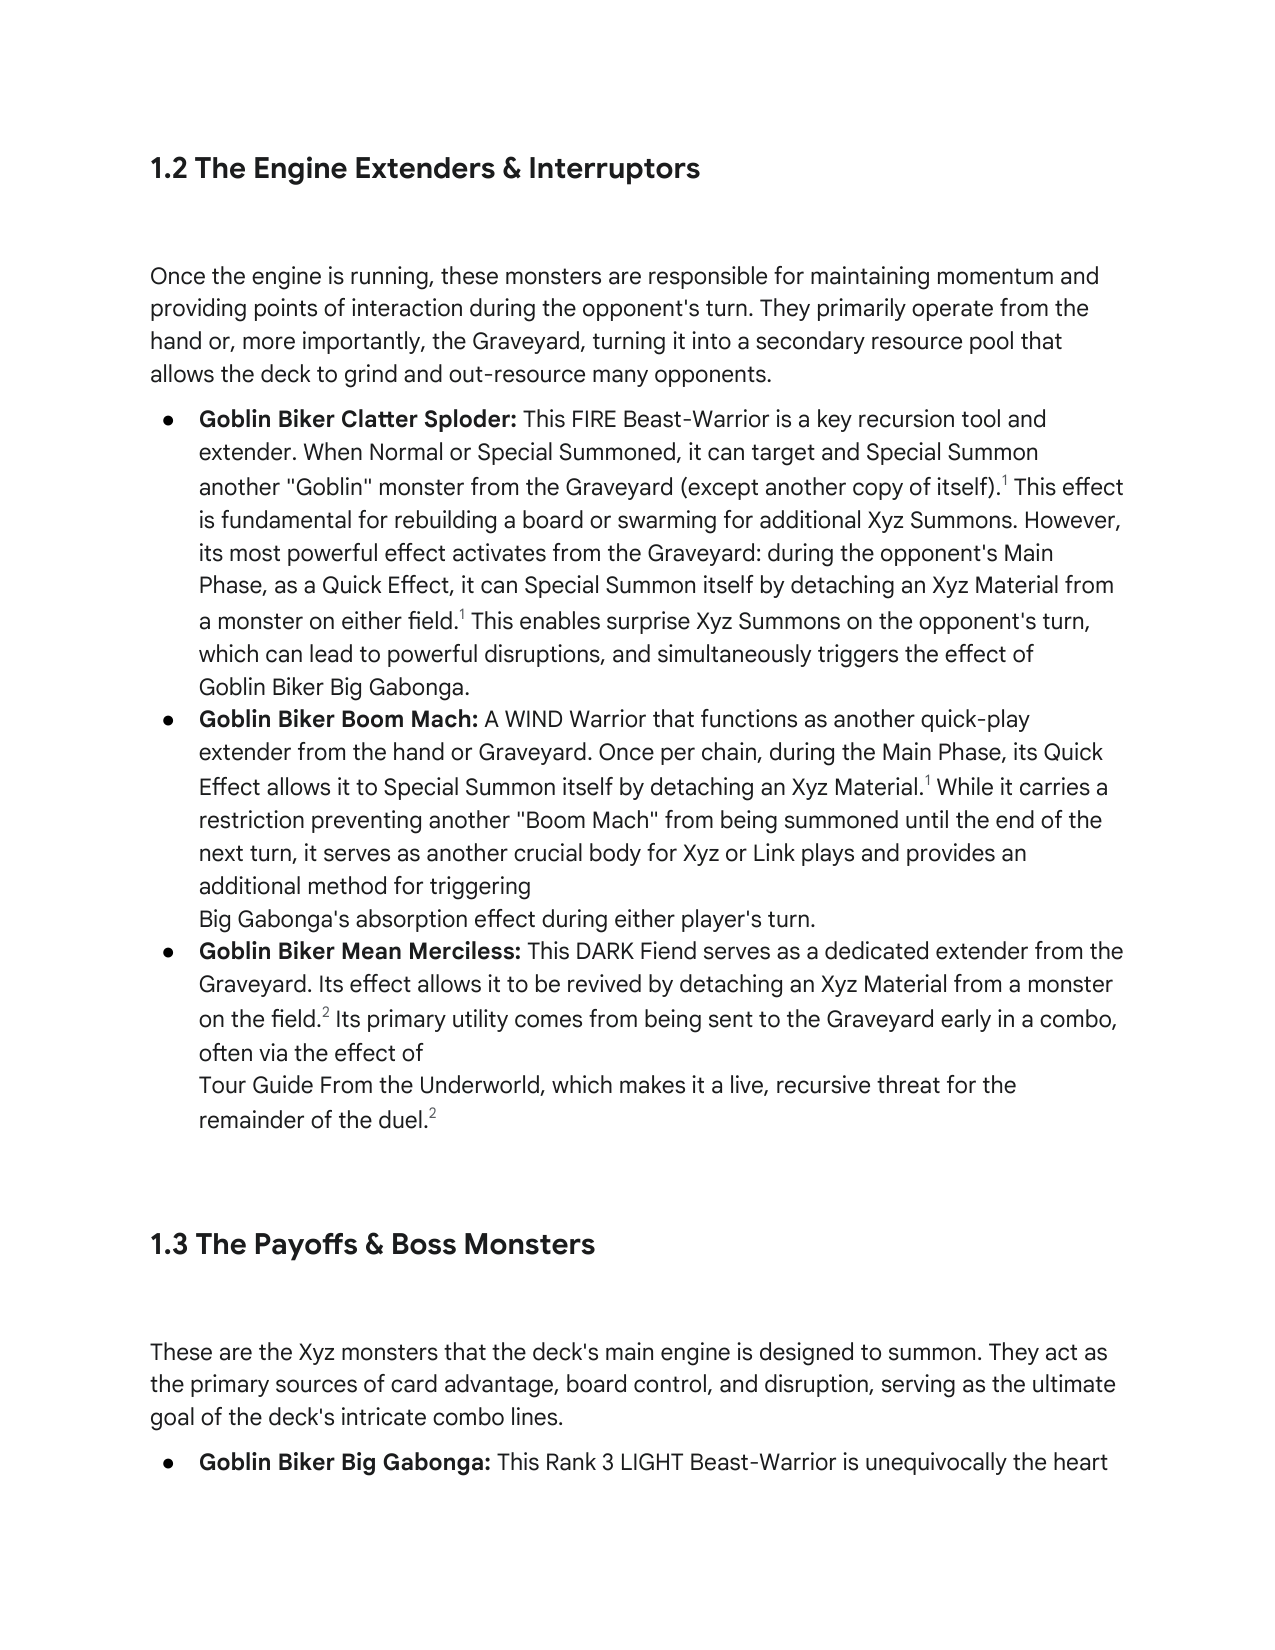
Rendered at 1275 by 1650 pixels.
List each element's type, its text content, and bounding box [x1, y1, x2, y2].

subtitle 1.3 The Payoffs & Boss Monsters [150, 1226, 1125, 1263]
text These are the Xyz monsters that the deck's main engine is designed to summon. They act as the primary sources of card advantage, board control, and disruption, serving as the ultimate goal of the deck's intricate combo lines. [150, 1338, 1125, 1432]
text Once the engine is running, these monsters are responsible for maintaining momentum and providing points of interaction during the opponent's turn. They primarily operate from the hand or, more importantly, the Graveyard, turning it into a secondary resource pool that allows the deck to grind and out-resource many opponents. [150, 262, 1125, 389]
list Goblin Biker Mean Merciless: This DARK Fiend serves as a dedicated extender from the Graveyard. Its effect allows it to be revived by detaching an Xyz Material from a monster on the field.2 Its primary utility comes from being sent to the Graveyard early in a combo, often via the effect of Tour Guide From the Underworld, which makes it a live, recursive threat for the remainder of the duel.2 [161, 938, 1125, 1136]
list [161, 1448, 1125, 1477]
list Goblin Biker Clatter Sploder: This FIRE Beast-Warrior is a key recursion tool and extender. When Normal or Special Summoned, it can target and Special Summon another "Goblin" monster from the Graveyard (except another copy of itself).1 This effect is fundamental for rebuilding a board or swarming for additional Xyz Summons. However, its most powerful effect activates from the Graveyard: during the opponent's Main Phase, as a Quick Effect, it can Special Summon itself by detaching an Xyz Material from a monster on either field.1 This enables surprise Xyz Summons on the opponent's turn, which can lead to powerful disruptions, and simultaneously triggers the effect of Goblin Biker Big Gabonga. [161, 405, 1125, 702]
list Goblin Biker Boom Mach: A WIND Warrior that functions as another quick-play extender from the hand or Graveyard. Once per chain, during the Main Phase, its Quick Effect allows it to Special Summon itself by detaching an Xyz Material.1 While it carries a restriction preventing another "Boom Mach" from being summoned until the end of the next turn, it serves as another crucial body for Xyz or Link plays and provides an additional method for triggering Big Gabonga's absorption effect during either player's turn. [161, 706, 1125, 934]
subtitle 1.2 The Engine Extenders & Interruptors [150, 150, 1125, 187]
